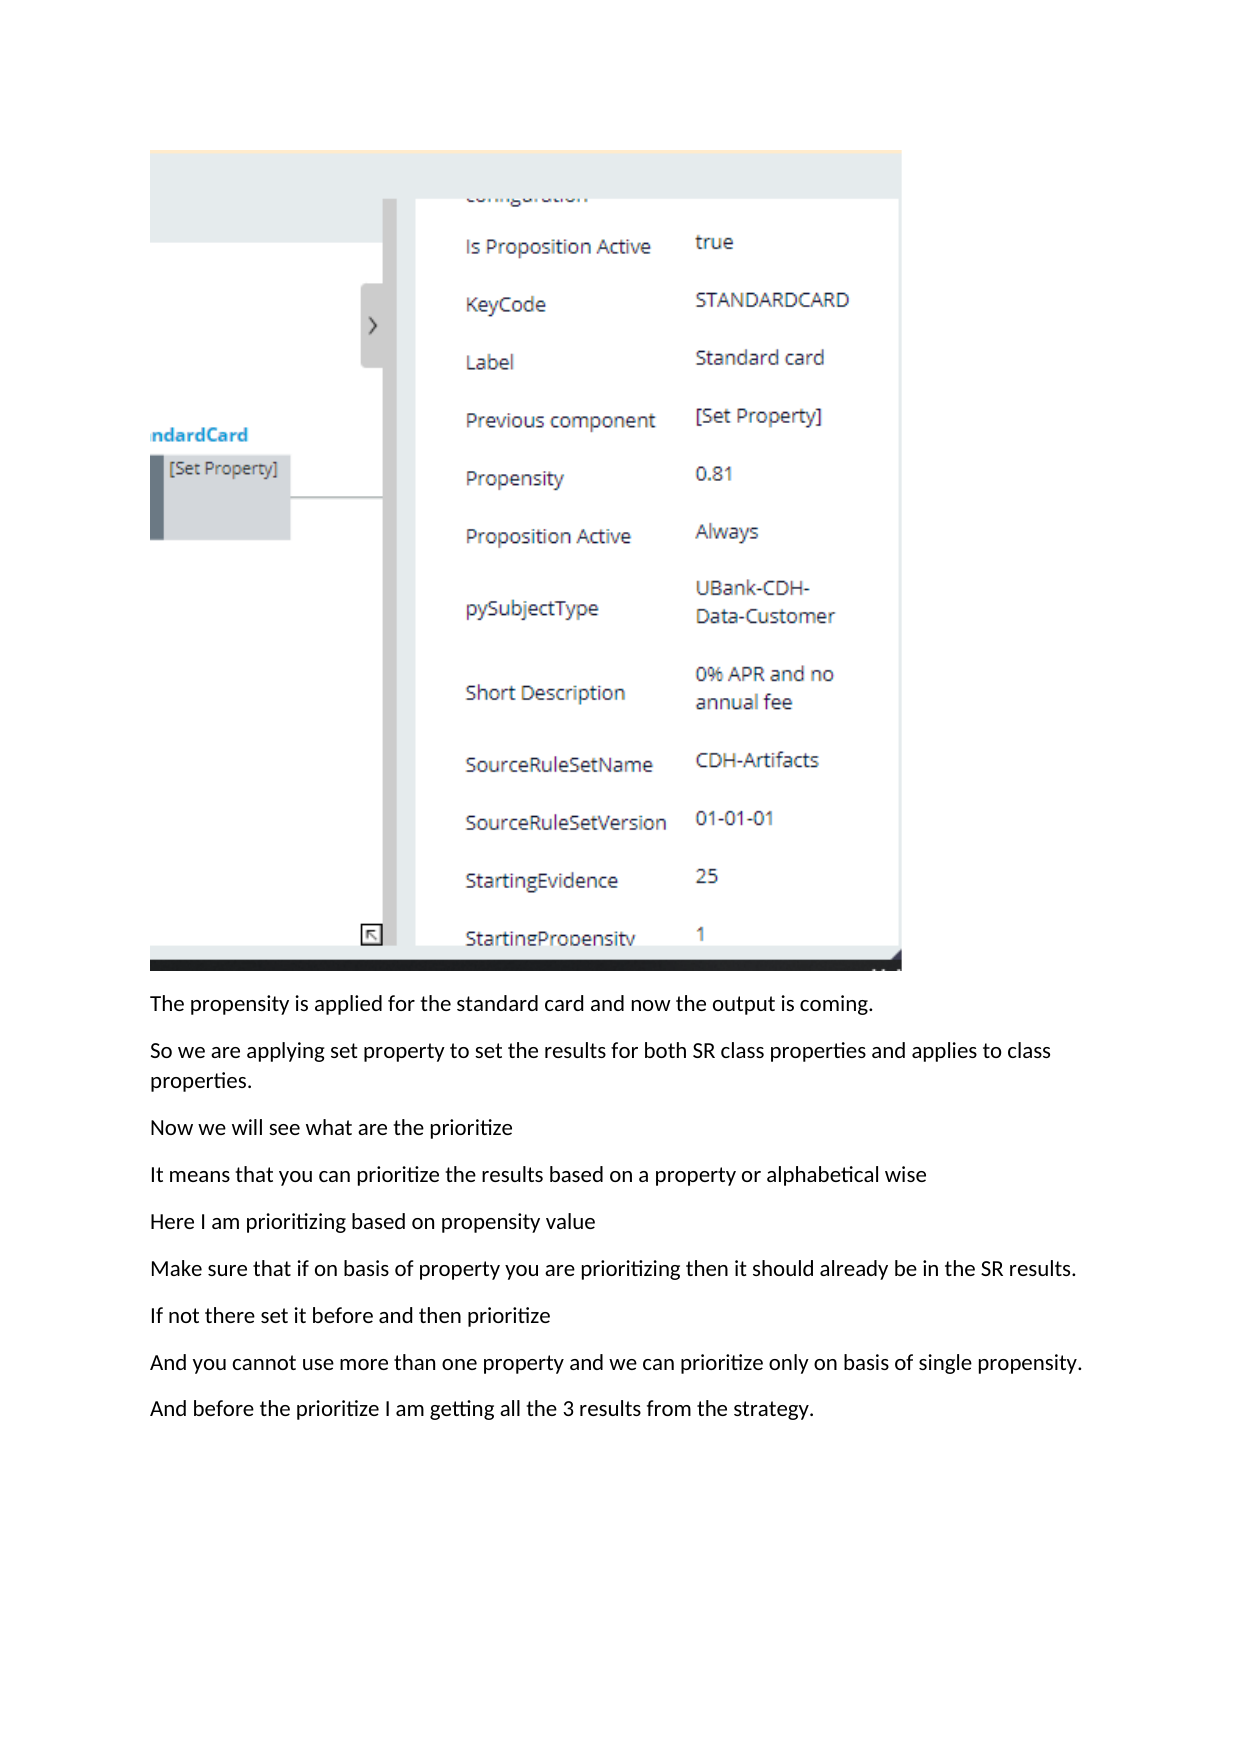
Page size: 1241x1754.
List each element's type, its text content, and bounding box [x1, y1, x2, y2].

text Here I am prioritizing based on propensity value [150, 1207, 1090, 1235]
text So we are applying set property to set the results for both SR class properties and applies to class properties. [150, 1036, 1090, 1094]
text Make sure that if on basis of property you are prioritizing then it should already be in the SR results. [150, 1254, 1090, 1282]
text Now we will see what are the prioritize [150, 1113, 1090, 1141]
text And before the prioritize I am getting all the 3 results from the strategy. [150, 1394, 1090, 1422]
text If not there set it before and then prioritize [150, 1301, 1090, 1329]
text And you cannot use more than one property and we can prioritize only on basis of single propensity. [150, 1348, 1090, 1376]
text It means that you can prioritize the results based on a property or alphabetical wise [150, 1160, 1090, 1188]
text The propensity is applied for the standard card and now the output is coming. [150, 989, 1090, 1017]
picture [150, 150, 902, 971]
